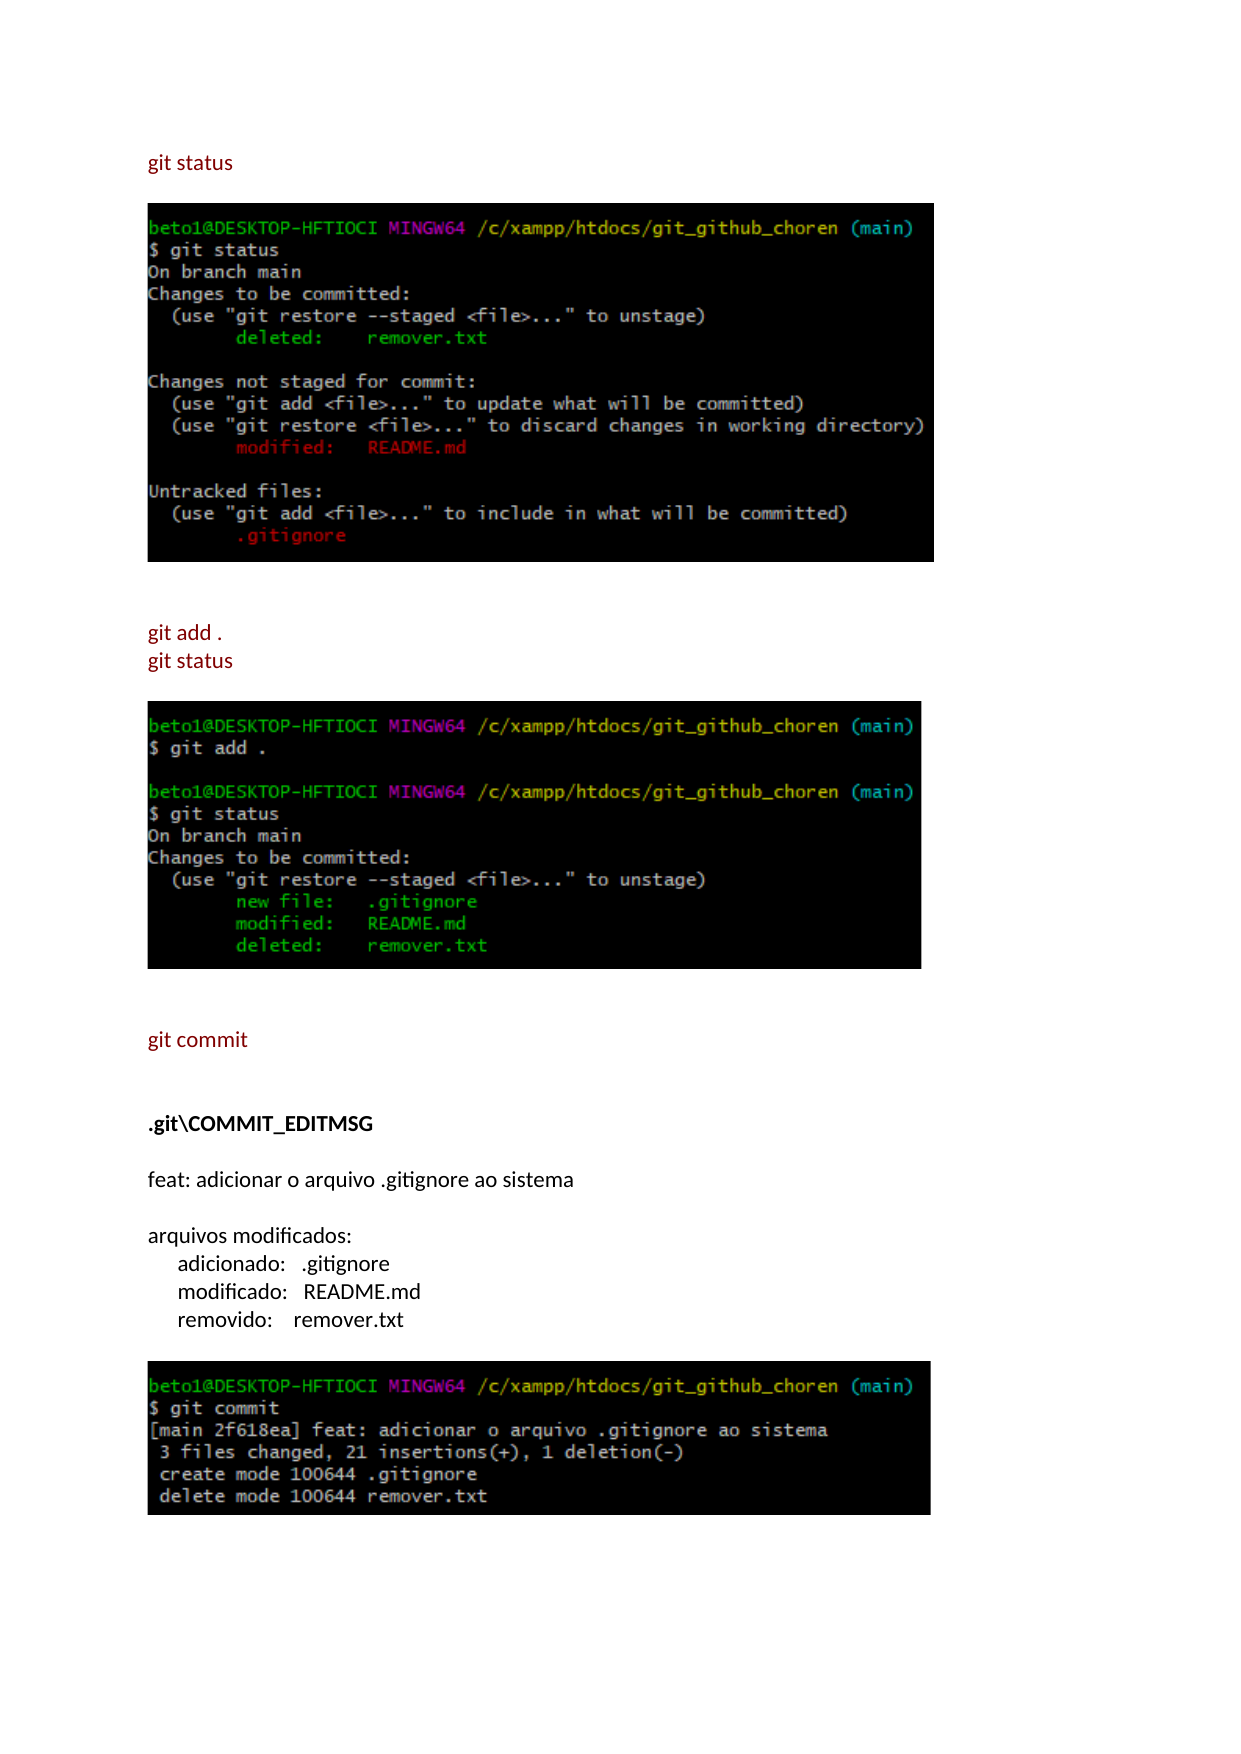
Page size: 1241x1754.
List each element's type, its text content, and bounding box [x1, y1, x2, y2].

picture [147, 203, 934, 562]
text git status [148, 646, 1122, 674]
picture [147, 1361, 931, 1515]
text modificado: README.md [148, 1277, 1122, 1305]
text removido: remover.txt [148, 1305, 1122, 1333]
text git add . [148, 618, 1122, 646]
text adicionado: .gitignore [148, 1249, 1122, 1277]
text feat: adicionar o arquivo .gitignore ao sistema [148, 1165, 1122, 1193]
text arquivos modificados: [148, 1221, 1122, 1249]
picture [147, 701, 922, 969]
text git commit [148, 1025, 1122, 1053]
text .git\COMMIT_EDITMSG [148, 1109, 1122, 1137]
text git status [148, 148, 1122, 176]
